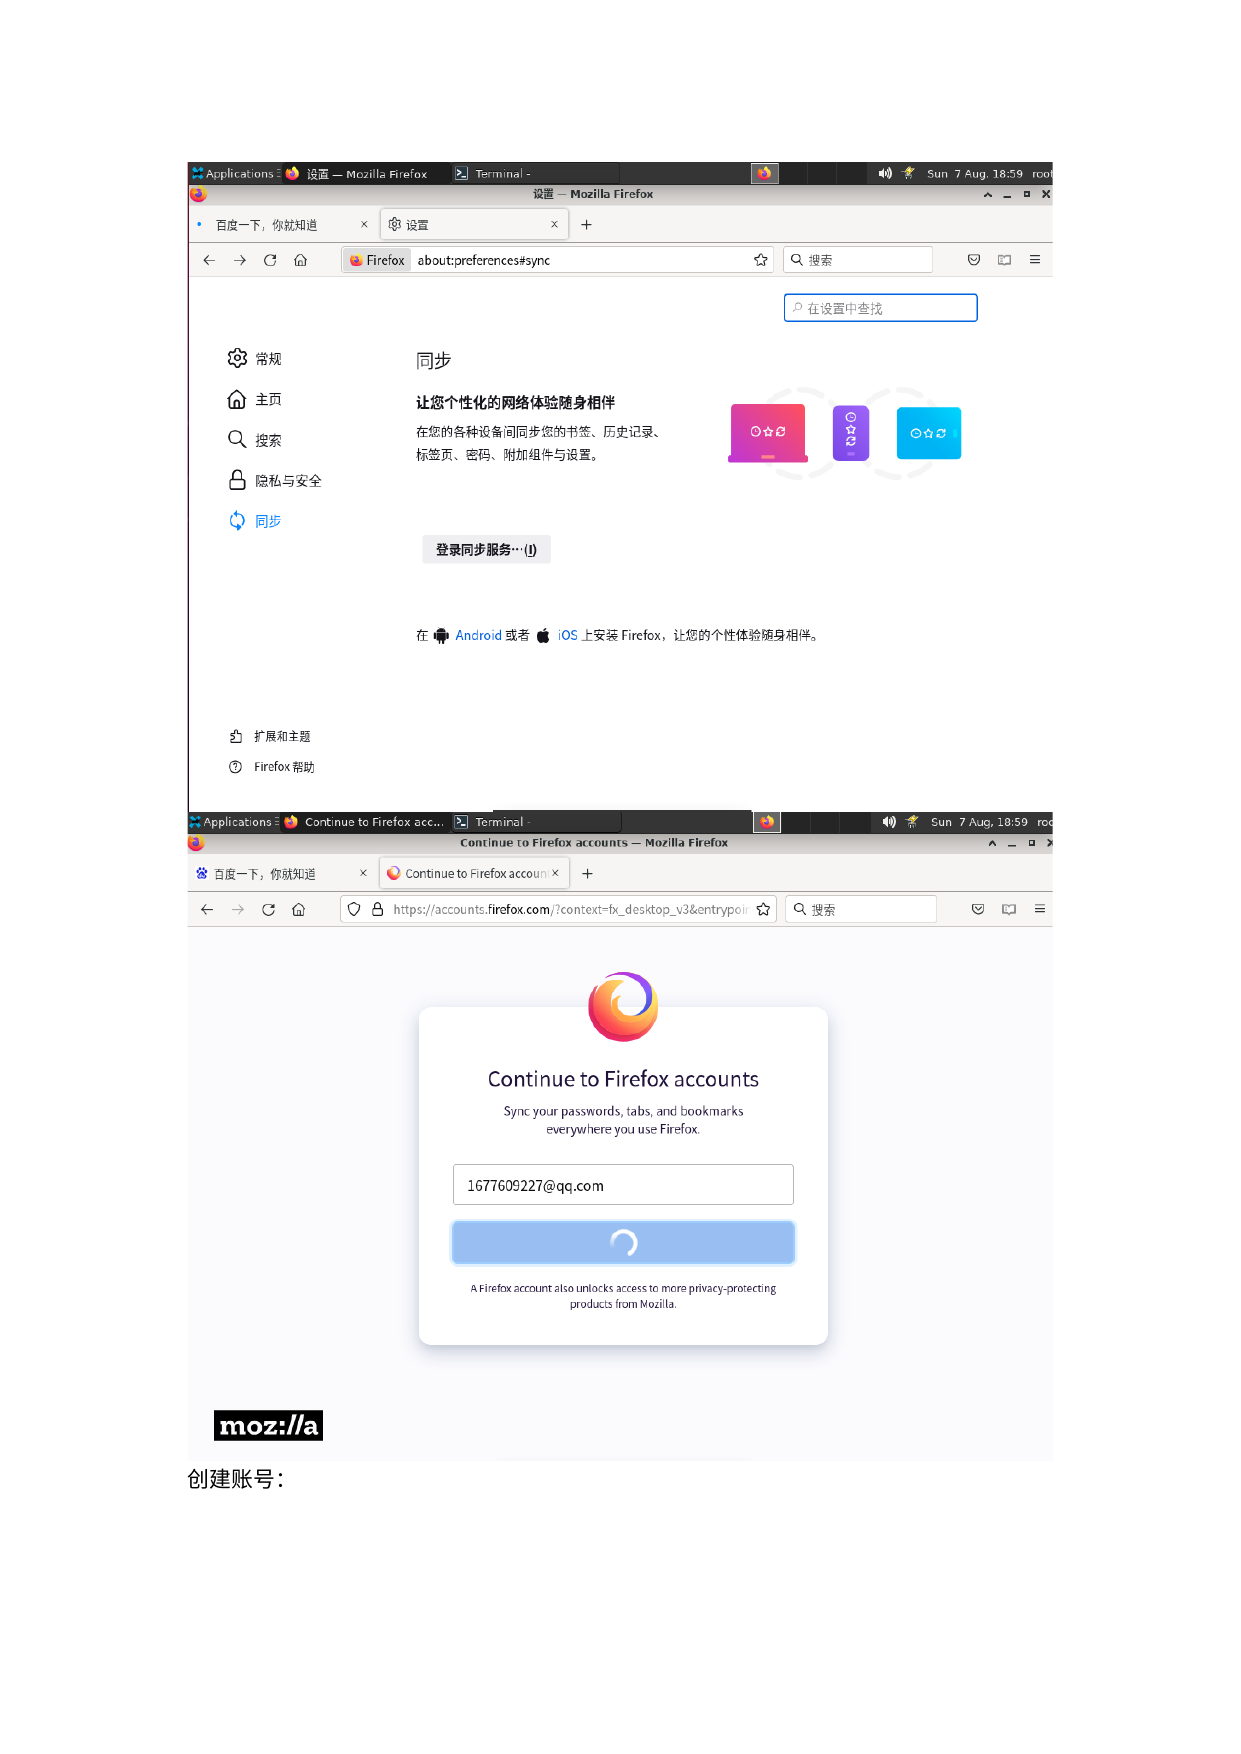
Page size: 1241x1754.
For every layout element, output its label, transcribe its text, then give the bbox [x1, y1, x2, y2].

text 创建账号： [187, 1462, 1053, 1494]
picture [187, 162, 1053, 1461]
